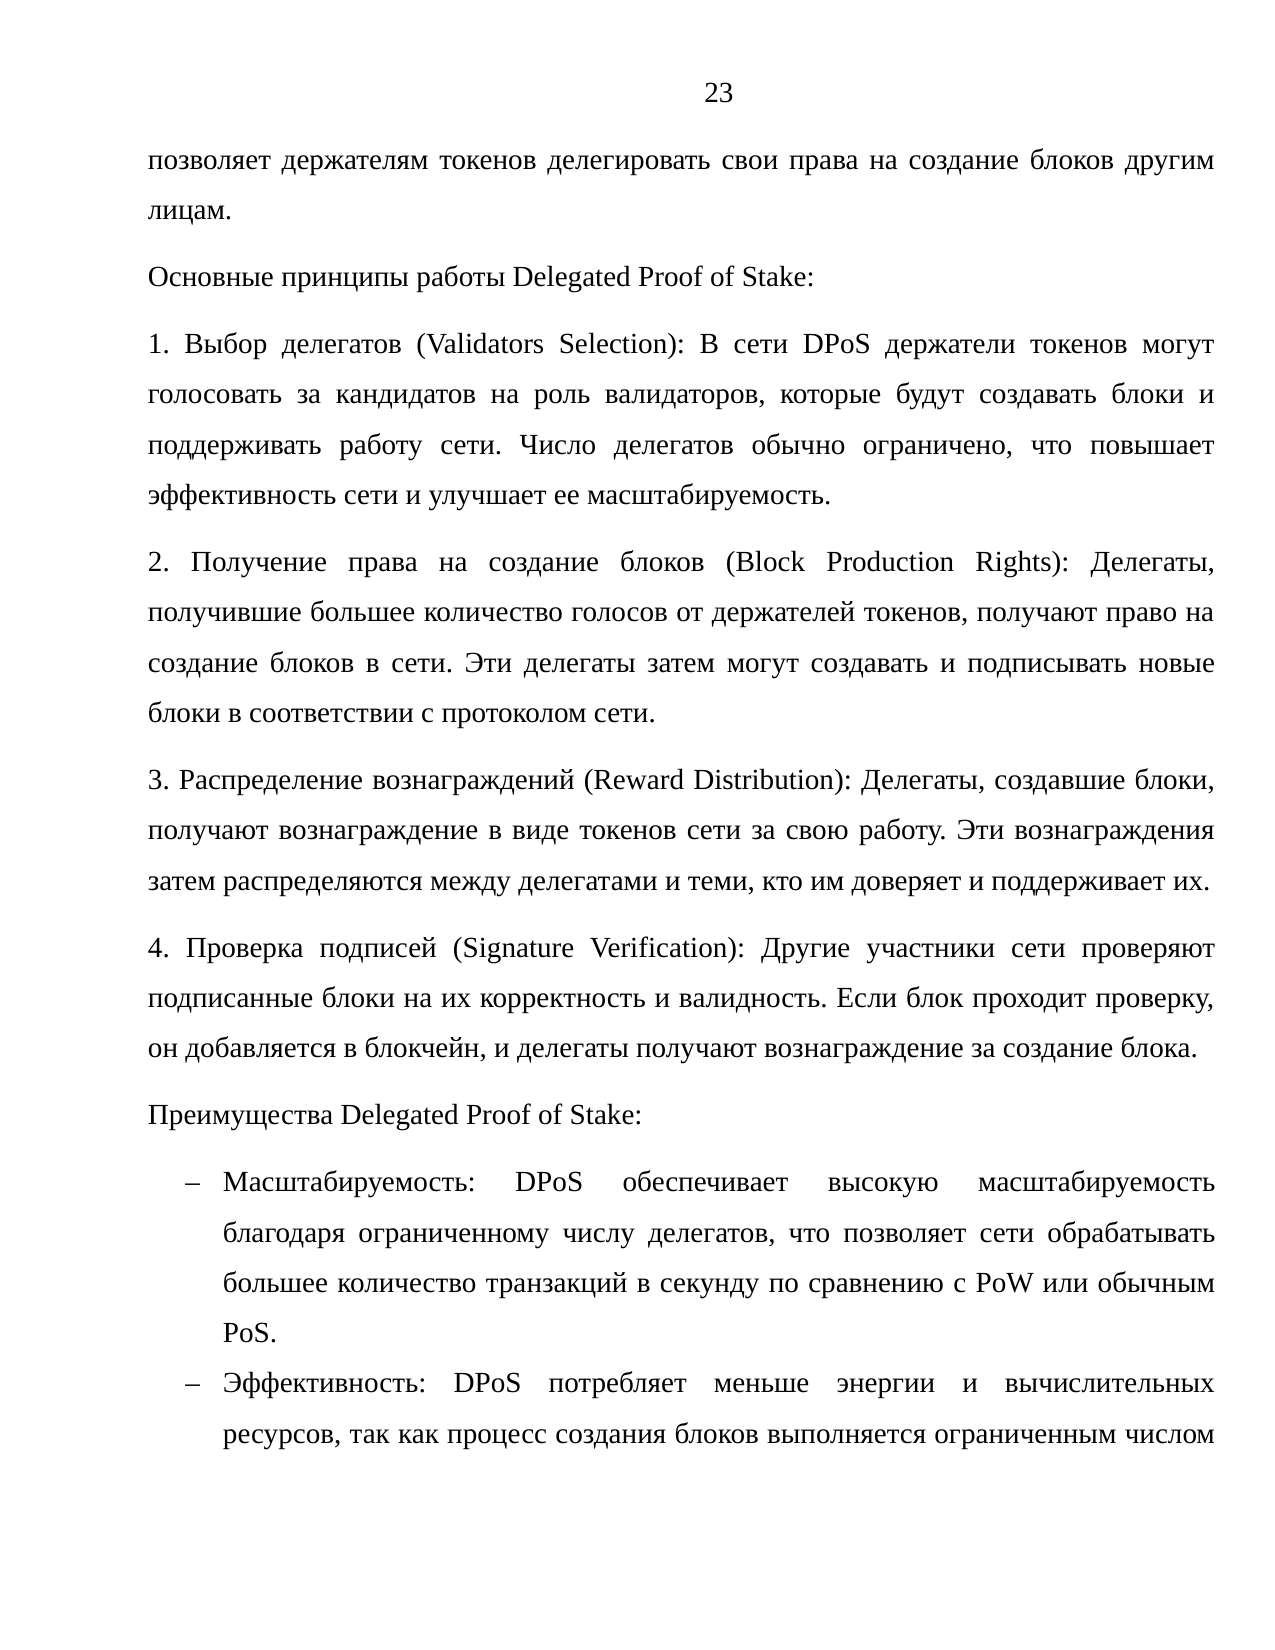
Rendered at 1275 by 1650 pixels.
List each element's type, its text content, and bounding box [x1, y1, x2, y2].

text 4. Проверка подписей (Signature Verification): Другие участники сети проверяют подписанные блоки на их корректность и валидность. Если блок проходит проверку, он добавляется в блокчейн, и делегаты получают вознаграждение за создание блока. [148, 930, 1216, 1064]
text Преимущества Delegated Proof of Stake: [148, 1097, 1216, 1131]
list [185, 1366, 1216, 1449]
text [148, 142, 1216, 226]
list Масштабируемость: DPoS обеспечивает высокую масштабируемость благодаря ограниченному числу делегатов, что позволяет сети обрабатывать большее количество транзакций в секунду по сравнению с PoW или обычным PoS. [185, 1164, 1216, 1349]
text 2. Получение права на создание блоков (Block Production Rights): Делегаты, получившие большее количество голосов от держателей токенов, получают право на создание блоков в сети. Эти делегаты затем могут создавать и подписывать новые блоки в соответствии с протоколом сети. [148, 544, 1216, 729]
text 3. Распределение вознаграждений (Reward Distribution): Делегаты, создавшие блоки, получают вознаграждение в виде токенов сети за свою работу. Эти вознаграждения затем распределяются между делегатами и теми, кто им доверяет и поддерживает их. [148, 762, 1216, 896]
text Основные принципы работы Delegated Proof of Stake: [148, 259, 1216, 293]
text 1. Выбор делегатов (Validators Selection): В сети DPoS держатели токенов могут голосовать за кандидатов на роль валидаторов, которые будут создавать блоки и поддерживать работу сети. Число делегатов обычно ограничено, что повышает эффективность сети и улучшает ее масштабируемость. [148, 326, 1216, 511]
